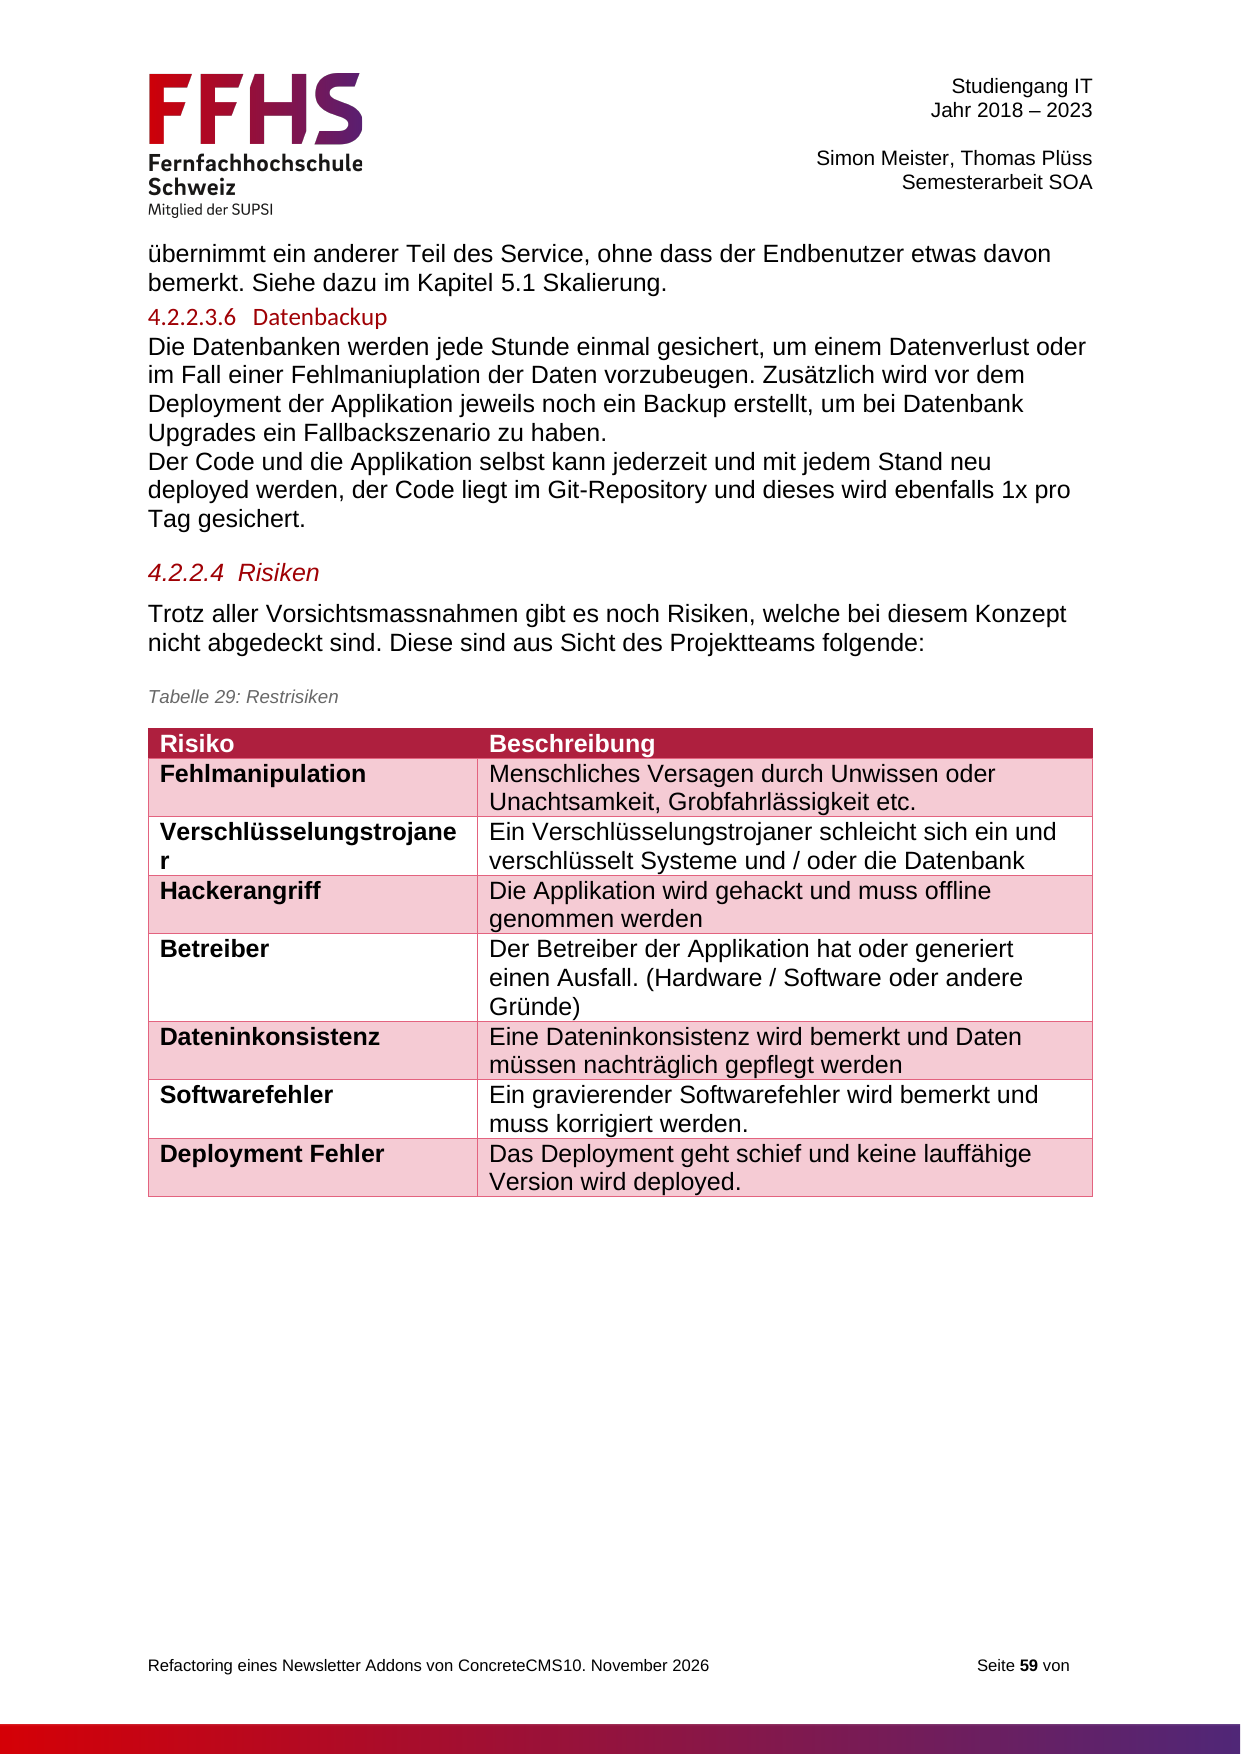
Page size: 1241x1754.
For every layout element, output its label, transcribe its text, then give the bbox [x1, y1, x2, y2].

table_cell Softwarefehler [149, 1080, 477, 1138]
table_cell Menschliches Versagen durch Unwissen oder Unachtsamkeit, Grobfahrlässigkeit etc. [478, 759, 1092, 816]
table_cell Deployment Fehler [149, 1139, 477, 1196]
table_cell Ein gravierender Softwarefehler wird bemerkt und muss korrigiert werden. [478, 1080, 1092, 1138]
table_header Risiko [149, 729, 477, 758]
text Trotz aller Vorsichtsmassnahmen gibt es noch Risiken, welche bei diesem Konzept nicht abgedeckt sind. Diese sind aus Sicht des Projektteams folgende: [148, 599, 1092, 657]
table_cell Die Applikation wird gehackt und muss offline genommen werden [478, 876, 1092, 933]
table_cell Fehlmanipulation [149, 759, 477, 816]
table_cell Das Deployment geht schief und keine lauffähige Version wird deployed. [478, 1139, 1092, 1196]
subtitle Risiken [148, 558, 1092, 587]
table_cell Betreiber [149, 934, 477, 1021]
picture [0, 1724, 1241, 1754]
text Der Code und die Applikation selbst kann jederzeit und mit jedem Stand neu deployed werden, der Code liegt im Git-Repository und dieses wird ebenfalls 1x pro Tag gesichert. [148, 447, 1092, 533]
table_cell Der Betreiber der Applikation hat oder generiert einen Ausfall. (Hardware / Software oder andere Gründe) [478, 934, 1092, 1021]
table_header Beschreibung [478, 729, 1092, 758]
table_cell Eine Dateninkonsistenz wird bemerkt und Daten müssen nachträglich gepflegt werden [478, 1022, 1092, 1079]
text Die Datenbanken werden jede Stunde einmal gesichert, um einem Datenverlust oder im Fall einer Fehlmaniuplation der Daten vorzubeugen. Zusätzlich wird vor dem Deployment der Applikation jeweils noch ein Backup erstellt, um bei Datenbank Upgrades ein Fallbackszenario zu haben. [148, 332, 1092, 447]
subtitle Datenbackup [148, 301, 1092, 332]
table_cell Hackerangriff [149, 876, 477, 933]
picture [148, 73, 363, 218]
table_cell Ein Verschlüsselungstrojaner schleicht sich ein und verschlüsselt Systeme und / oder die Datenbank [478, 817, 1092, 875]
table_cell Dateninkonsistenz [149, 1022, 477, 1079]
table_cell Verschlüsselungstrojaner [149, 817, 477, 875]
